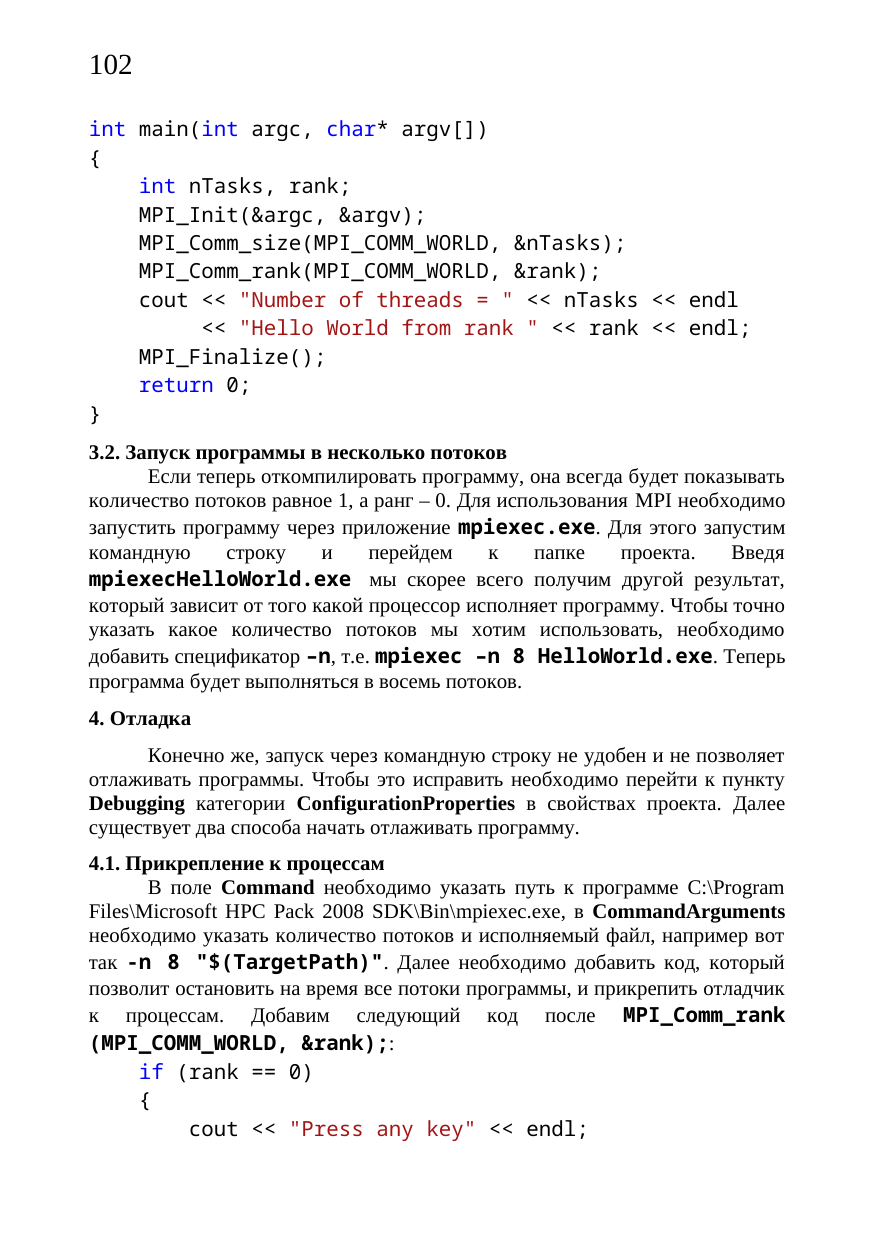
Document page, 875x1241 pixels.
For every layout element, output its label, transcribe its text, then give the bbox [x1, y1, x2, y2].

text { [89, 1085, 785, 1114]
text Если теперь откомпилировать программу, она всегда будет показывать количество потоков равное 1, а ранг – 0. Для использования MPI необходимо запустить программу через приложение mpiexec.exe. Для этого запустим командную строку и перейдем к папке проекта. Введя mpiexecHelloWorld.exe мы скорее всего получим другой результат, который зависит от того какой процессор исполняет программу. Чтобы точно указать какое количество потоков мы хотим использовать, необходимо добавить спецификатор –n, т.е. mpiexec –n 8 HelloWorld.exe. Теперь программа будет выполняться в восемь потоков. [89, 464, 785, 693]
text cout << "Number of threads = " << nTasks << endl [89, 285, 785, 313]
text return 0; [89, 370, 785, 399]
text MPI_Init(&argc, &argv); [89, 200, 785, 228]
text MPI_Comm_rank(MPI_COMM_WORLD, &rank); [89, 257, 785, 285]
subtitle 3.2. Запуск программы в несколько потоков [89, 440, 785, 464]
subtitle 4. Отладка [89, 706, 785, 730]
text int main(int argc, char* argv[]) [89, 114, 785, 143]
text << "Hello World from rank " << rank << endl; [89, 313, 785, 342]
text cout << "Press any key" << endl; [89, 1114, 785, 1142]
text if (rank == 0) [89, 1057, 785, 1085]
text } [89, 399, 785, 427]
text Конечно же, запуск через командную строку не удобен и не позволяет отлаживать программы. Чтобы это исправить необходимо перейти к пункту Debugging категории ConfigurationProperties в свойствах проекта. Далее существует два способа начать отлаживать программу. [89, 742, 785, 839]
text MPI_Comm_size(MPI_COMM_WORLD, &nTasks); [89, 228, 785, 257]
text MPI_Finalize(); [89, 342, 785, 370]
text int nTasks, rank; [89, 171, 785, 200]
text В поле Command необходимо указать путь к программе C:\Program Files\Microsoft HPC Pack 2008 SDK\Bin\mpiexec.exe, в CommandArguments необходимо указать количество потоков и исполняемый файл, например вот так -n 8 "$(TargetPath)". Далее необходимо добавить код, который позволит остановить на время все потоки программы, и прикрепить отладчик к процессам. Добавим следующий код после MPI_Comm_rank (MPI_COMM_WORLD, &rank);: [89, 875, 785, 1057]
text { [89, 143, 785, 171]
subtitle 4.1. Прикрепление к процессам [89, 851, 785, 875]
